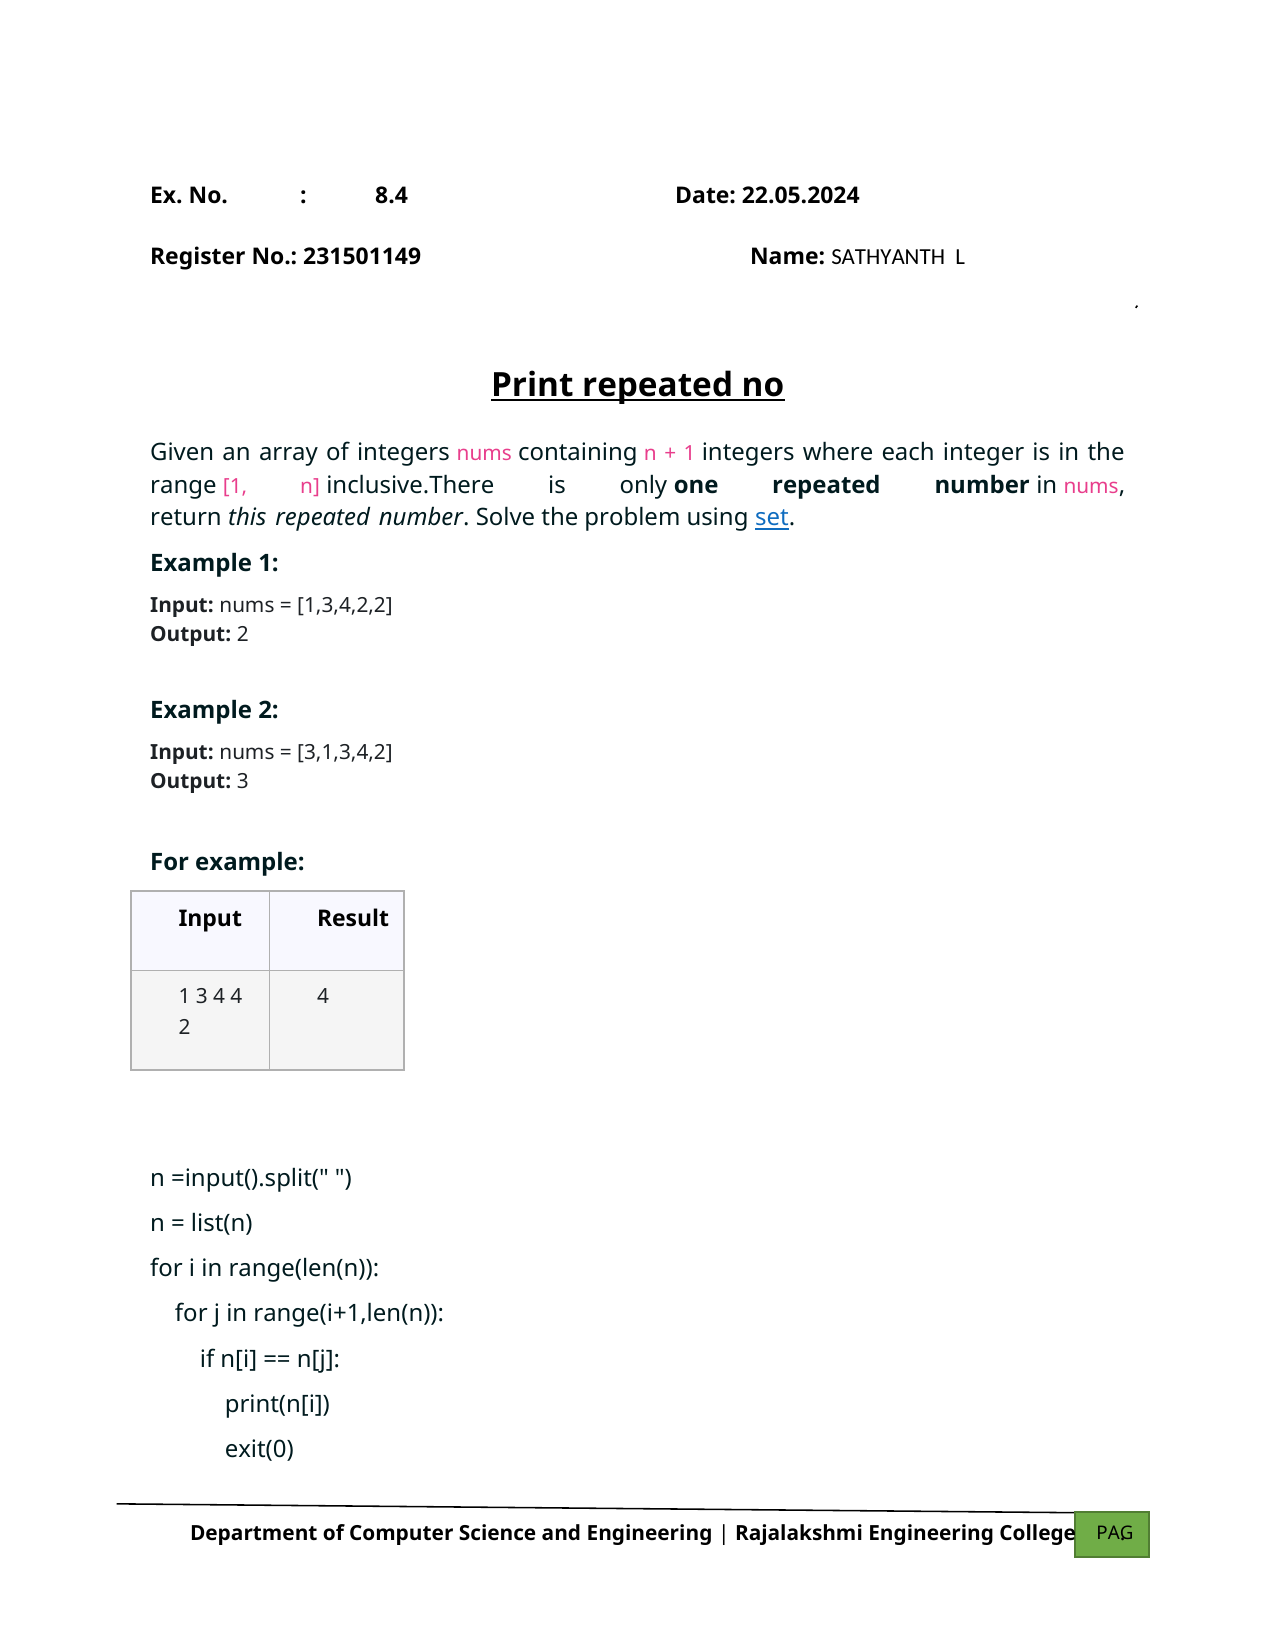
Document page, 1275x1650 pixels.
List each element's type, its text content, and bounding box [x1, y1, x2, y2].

text exit(0) [150, 1432, 1125, 1464]
text n = list(n) [150, 1206, 1125, 1239]
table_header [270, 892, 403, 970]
text Given an array of integers nums containing n + 1 integers where each integer is in the range [1, n] inclusive.There is only one repeated number in nums, return this repeated number. Solve the problem using set. [150, 435, 1125, 533]
text For example: [150, 845, 1125, 877]
text Register No.: 231501149 Name: SATHYANTH L [150, 239, 1125, 271]
text Input: nums = [3,1,3,4,2] [150, 737, 1125, 766]
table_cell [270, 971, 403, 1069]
text print(n[i]) [150, 1386, 1125, 1419]
text if n[i] == n[j]: [150, 1341, 1125, 1374]
text Output: 3 [150, 766, 1125, 794]
text for j in range(i+1,len(n)): [150, 1296, 1125, 1329]
text for i in range(len(n)): [150, 1251, 1125, 1284]
text Print repeated no [150, 360, 1125, 406]
text Example 2: [150, 692, 1125, 725]
text Input: nums = [1,3,4,2,2] [150, 590, 1125, 619]
text Output: 2 [150, 619, 1125, 647]
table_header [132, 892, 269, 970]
text Example 1: [150, 545, 1125, 578]
text n =input().split(" ") [150, 1161, 1125, 1193]
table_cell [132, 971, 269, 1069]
text Ex. No. : 8.4 Date: 22.05.2024 [150, 179, 1125, 210]
